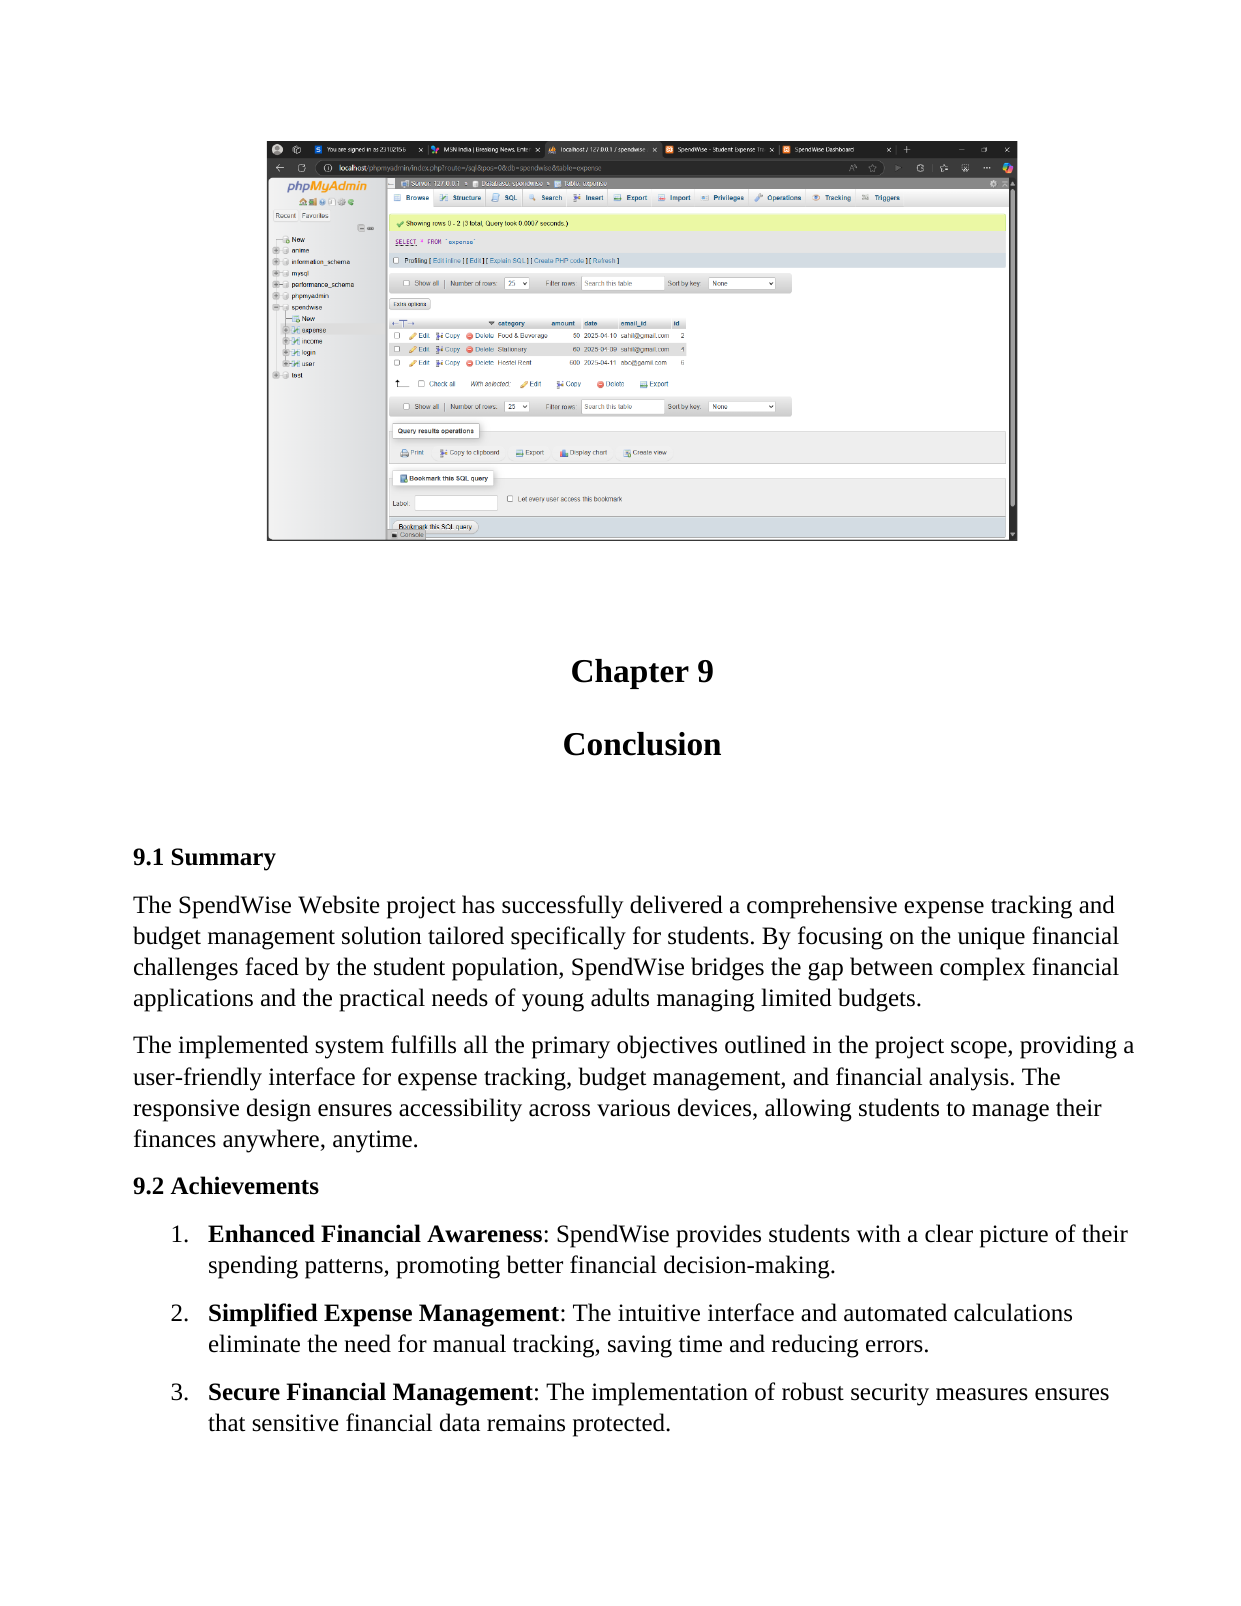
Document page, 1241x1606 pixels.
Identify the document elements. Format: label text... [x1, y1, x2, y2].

text 9.2 Achievements [133, 1171, 1153, 1200]
subtitle Conclusion [133, 724, 1151, 762]
subtitle Chapter 9 [133, 651, 1151, 689]
picture [266, 141, 1018, 541]
text 9.1 Summary [133, 842, 1153, 871]
list Simplified Expense Management: The intuitive interface and automated calculations eliminate the need for manual tracking, saving time and reducing errors. [170, 1298, 1153, 1358]
text The implemented system fulfills all the primary objectives outlined in the project scope, providing a user-friendly interface for expense tracking, budget management, and financial analysis. The responsive design ensures accessibility across various devices, allowing students to manage their finances anywhere, anytime. [133, 1031, 1153, 1152]
list Secure Financial Management: The implementation of robust security measures ensures that sensitive financial data remains protected. [170, 1377, 1153, 1436]
text The SpendWise Website project has successfully delivered a comprehensive expense tracking and budget management solution tailored specifically for students. By focusing on the unique financial challenges faced by the student population, SpendWise bridges the gap between complex financial applications and the practical needs of young adults managing limited budgets. [133, 890, 1153, 1012]
list Enhanced Financial Awareness: SpendWise provides students with a clear picture of their spending patterns, promoting better financial decision-making. [170, 1219, 1153, 1279]
